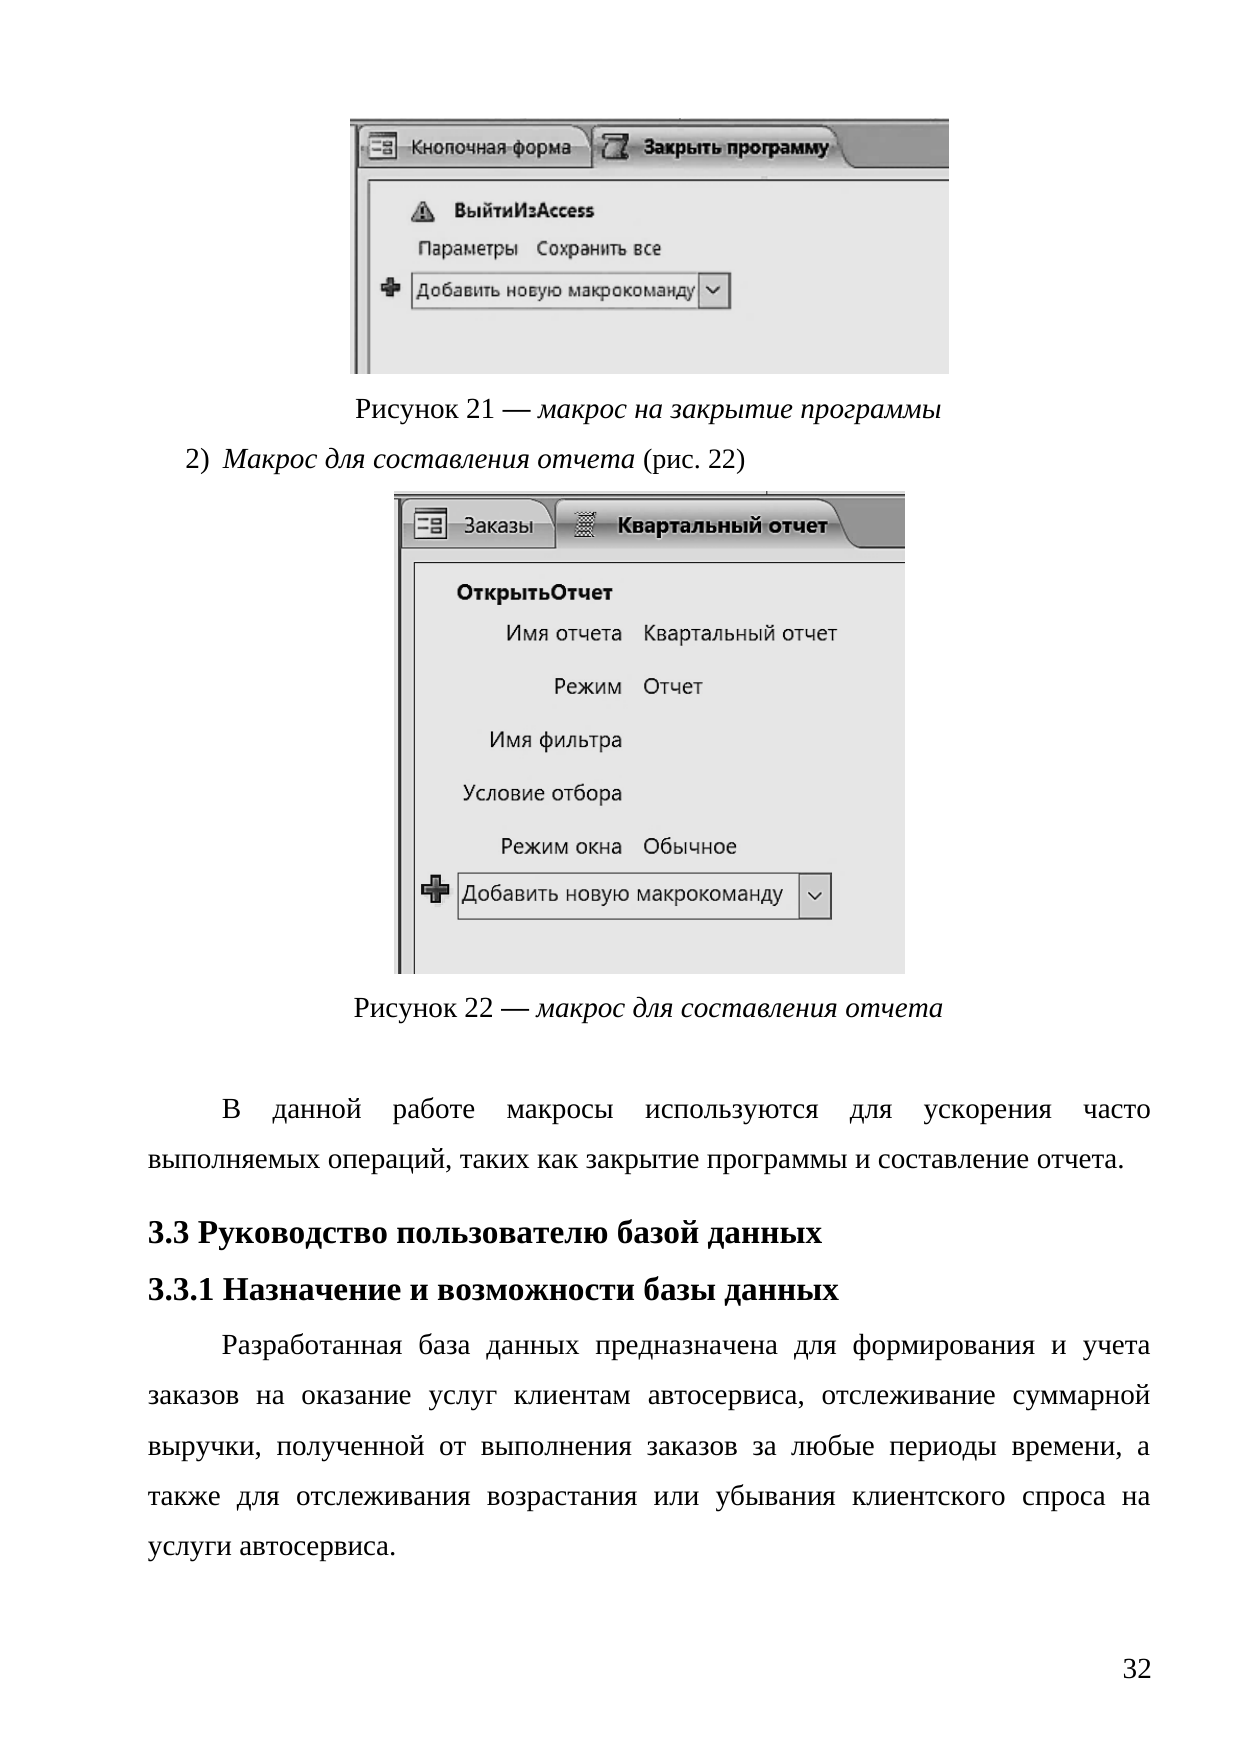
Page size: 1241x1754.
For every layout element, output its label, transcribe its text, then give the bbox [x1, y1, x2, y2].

text Разработанная база данных предназначена для формирования и учета заказов на оказание услуг клиентам автосервиса, отслеживание суммарной выручки, полученной от выполнения заказов за любые периоды времени, а также для отслеживания возрастания или убывания клиентского спроса на услуги автосервиса. [148, 1327, 1152, 1562]
text В данной работе макросы используются для ускорения часто выполняемых операций, таких как закрытие программы и составление отчета. [148, 1091, 1152, 1174]
picture [350, 118, 949, 374]
text Рисунок 22 — макрос для составления отчета [148, 990, 1152, 1024]
text Рисунок 21 — макрос на закрытие программы [148, 391, 1152, 425]
subtitle 3.3 Руководство пользователю базой данных [148, 1212, 1152, 1251]
subtitle 3.3.1 Назначение и возможности базы данных [148, 1270, 1152, 1308]
picture [394, 491, 905, 974]
list Макрос для составления отчета (рис. 22) [185, 442, 1152, 475]
